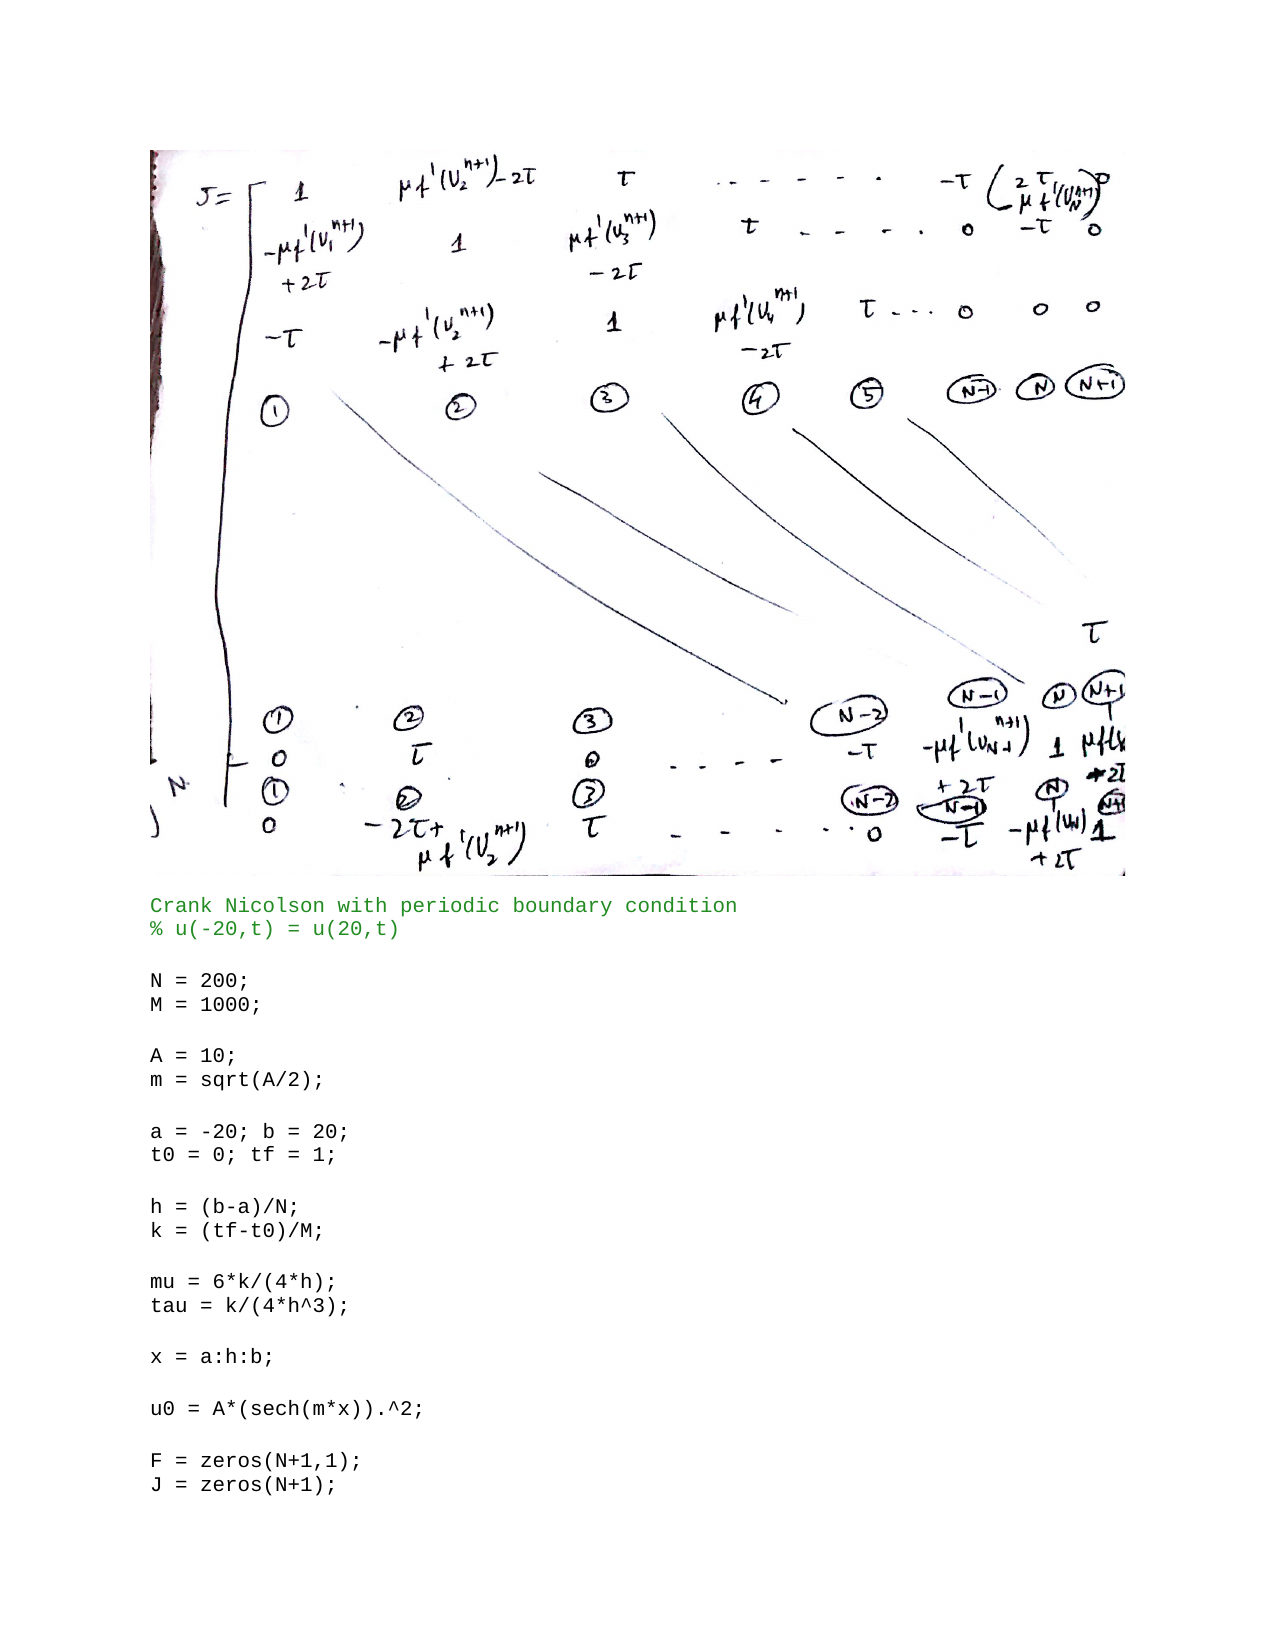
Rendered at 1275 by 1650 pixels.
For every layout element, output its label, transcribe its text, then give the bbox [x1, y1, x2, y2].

text t0 = 0; tf = 1; [150, 1144, 1125, 1168]
text h = (b-a)/N; [150, 1196, 1125, 1219]
text J = zeros(N+1); [150, 1473, 1125, 1497]
text Crank Nicolson with periodic boundary condition [150, 895, 1125, 918]
text mu = 6*k/(4*h); [150, 1271, 1125, 1295]
text tau = k/(4*h^3); [150, 1295, 1125, 1318]
text % u(-20,t) = u(20,t) [150, 918, 1125, 942]
text a = -20; b = 20; [150, 1121, 1125, 1144]
text F = zeros(N+1,1); [150, 1450, 1125, 1473]
text N = 200; [150, 970, 1125, 994]
text M = 1000; [150, 994, 1125, 1017]
text m = sqrt(A/2); [150, 1069, 1125, 1093]
text A = 10; [150, 1045, 1125, 1069]
text k = (tf-t0)/M; [150, 1219, 1125, 1243]
text x = a:h:b; [150, 1347, 1125, 1370]
text u0 = A*(sech(m*x)).^2; [150, 1398, 1125, 1422]
